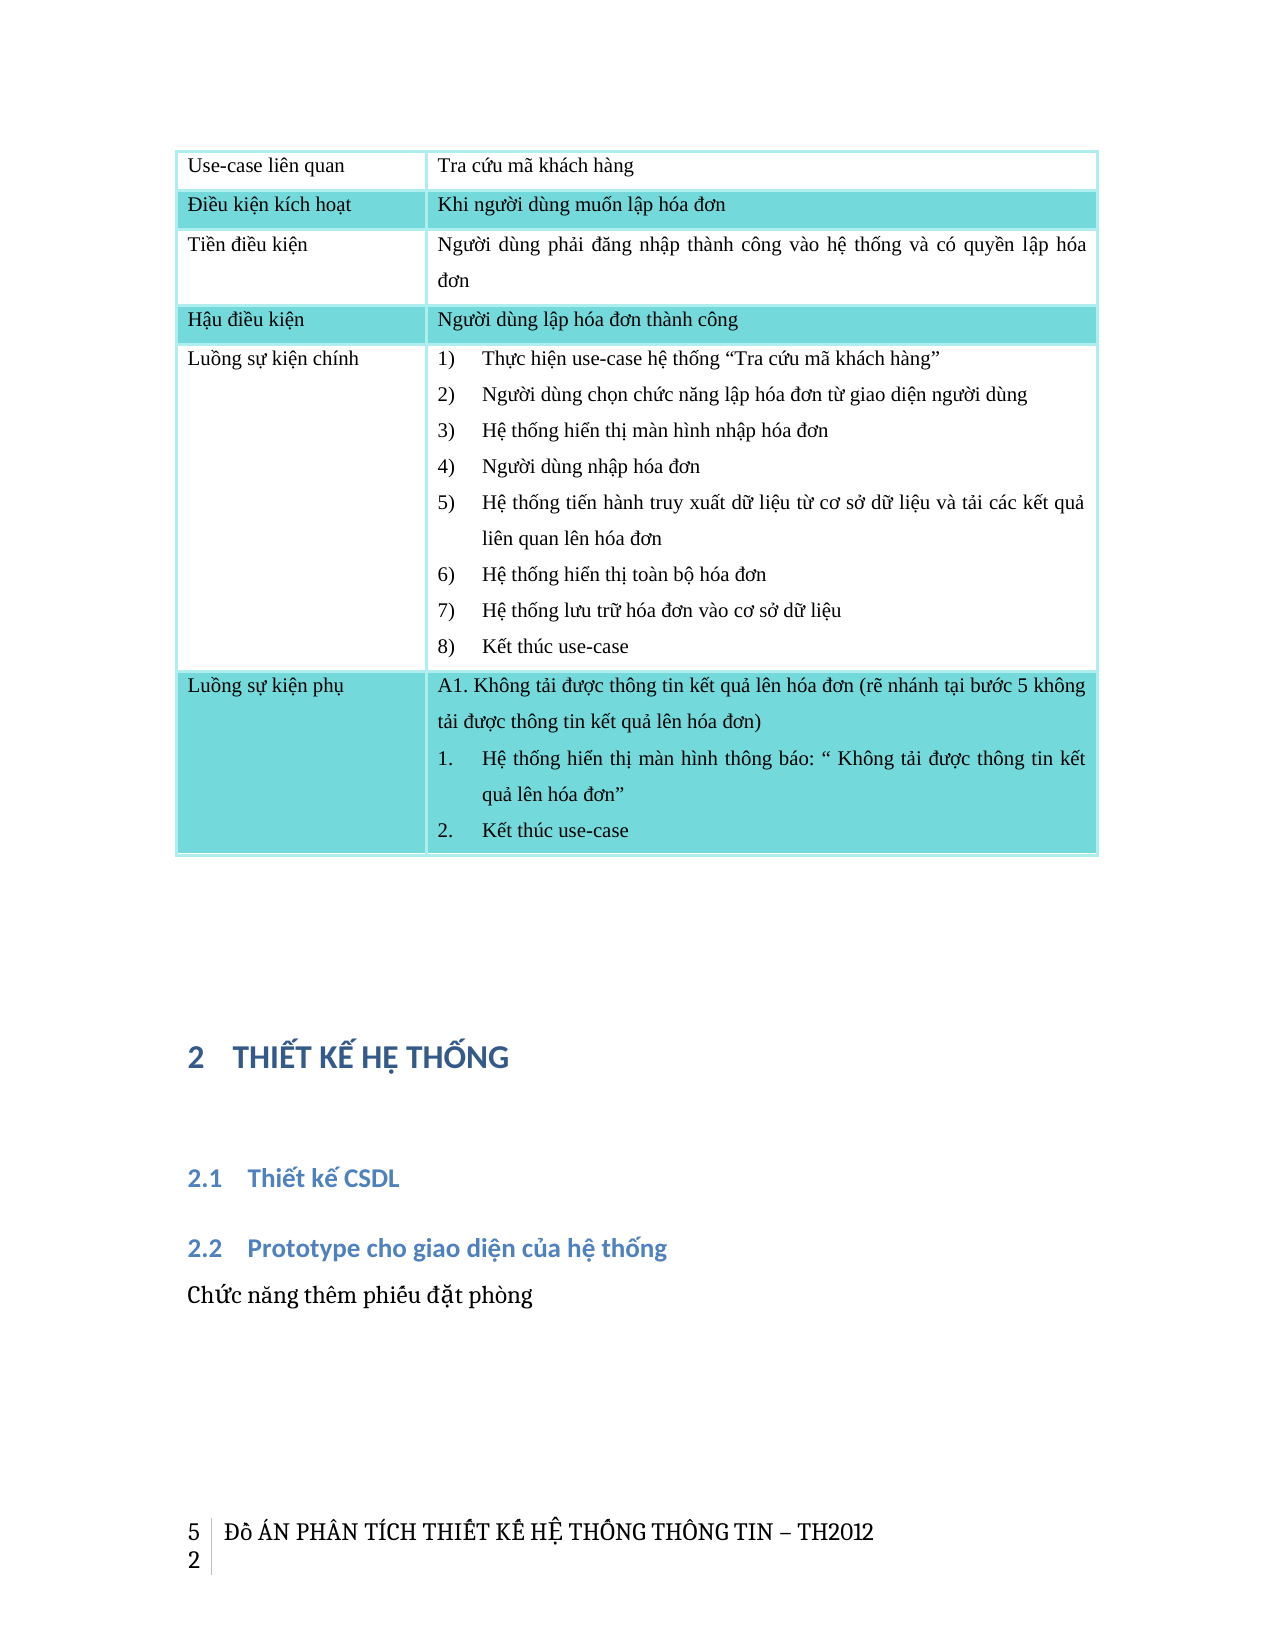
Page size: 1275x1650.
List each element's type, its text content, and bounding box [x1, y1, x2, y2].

text Chức năng thêm phiếu đặt phòng [187, 1281, 1087, 1309]
table_cell Tra cứu mã khách hàng [428, 153, 1096, 189]
table_cell Hậu điều kiện [178, 307, 425, 343]
table_cell Use-case liên quan [178, 153, 425, 189]
subtitle THIẾT KẾ HỆ THỐNG [187, 1036, 1087, 1077]
table_cell Người dùng lập hóa đơn thành công [428, 307, 1096, 343]
table_cell Luồng sự kiện phụ [178, 673, 425, 853]
table_cell Luồng sự kiện chính [178, 346, 425, 670]
subtitle Thiết kế CSDL [187, 1161, 1087, 1194]
subtitle Prototype cho giao diện của hệ thống [187, 1231, 1087, 1264]
table_cell Người dùng phải đăng nhập thành công vào hệ thống và có quyền lập hóa đơn [428, 231, 1096, 303]
table_cell Khi người dùng muốn lập hóa đơn [428, 192, 1096, 228]
table_cell Điều kiện kích hoạt [178, 192, 425, 228]
table_cell Tiền điều kiện [178, 231, 425, 303]
table_cell Thực hiện use-case hệ thống “Tra cứu mã khách hàng” Người dùng chọn chức năng lập hóa đơn từ giao diện người dùng Hệ thống hiển thị màn hình nhập hóa đơn Người dùng nhập hóa đơn Hệ thống tiến hành truy xuất dữ liệu từ cơ sở dữ liệu và tải các kết quả liên quan lên hóa đơn Hệ thống hiển thị toàn bộ hóa đơn Hệ thống lưu trữ hóa đơn vào cơ sở dữ liệu Kết thúc use-case [428, 346, 1096, 670]
table_cell A1. Không tải được thông tin kết quả lên hóa đơn (rẽ nhánh tại bước 5 không tải được thông tin kết quả lên hóa đơn) Hệ thống hiển thị màn hình thông báo: “ Không tải được thông tin kết quả lên hóa đơn” Kết thúc use-case [428, 673, 1096, 853]
